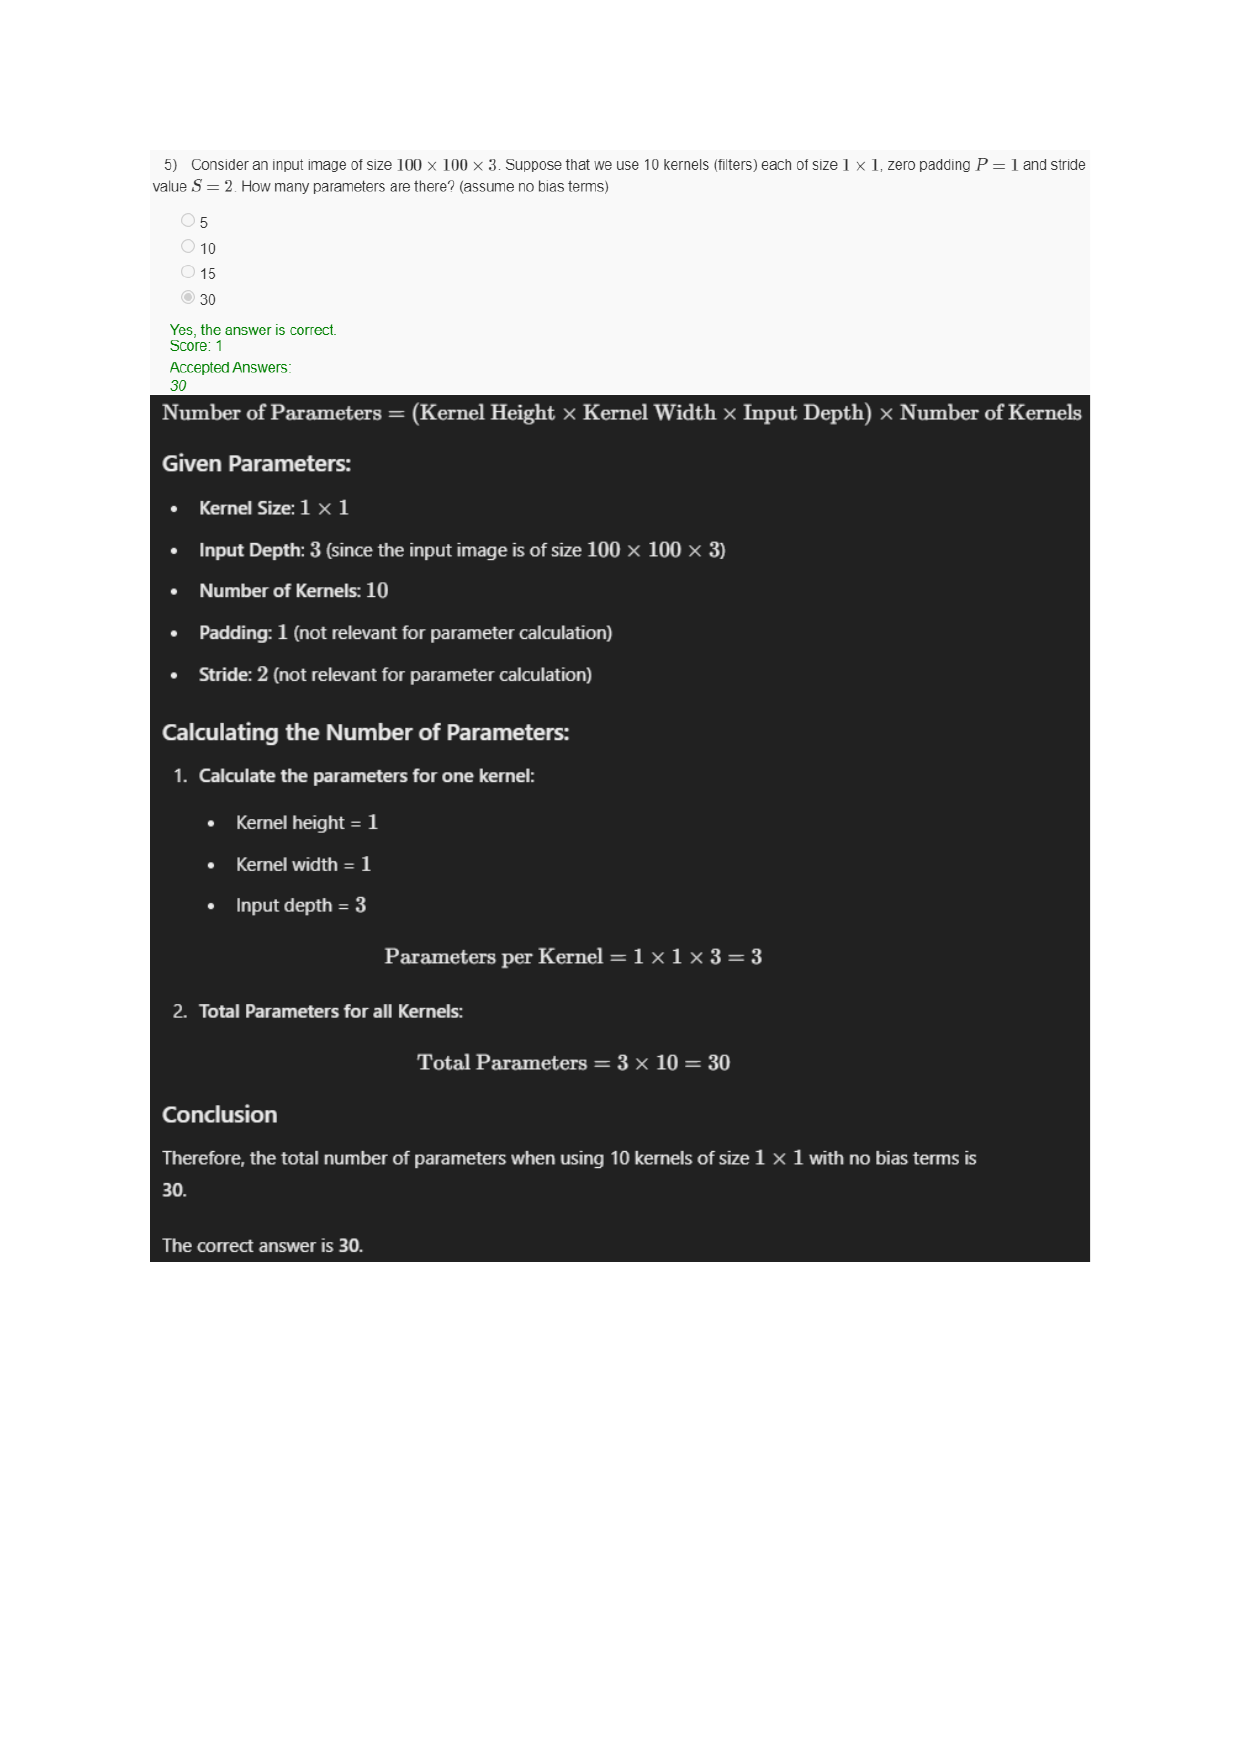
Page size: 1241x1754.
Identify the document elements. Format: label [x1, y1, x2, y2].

picture [150, 150, 1091, 394]
picture [150, 395, 1091, 1262]
